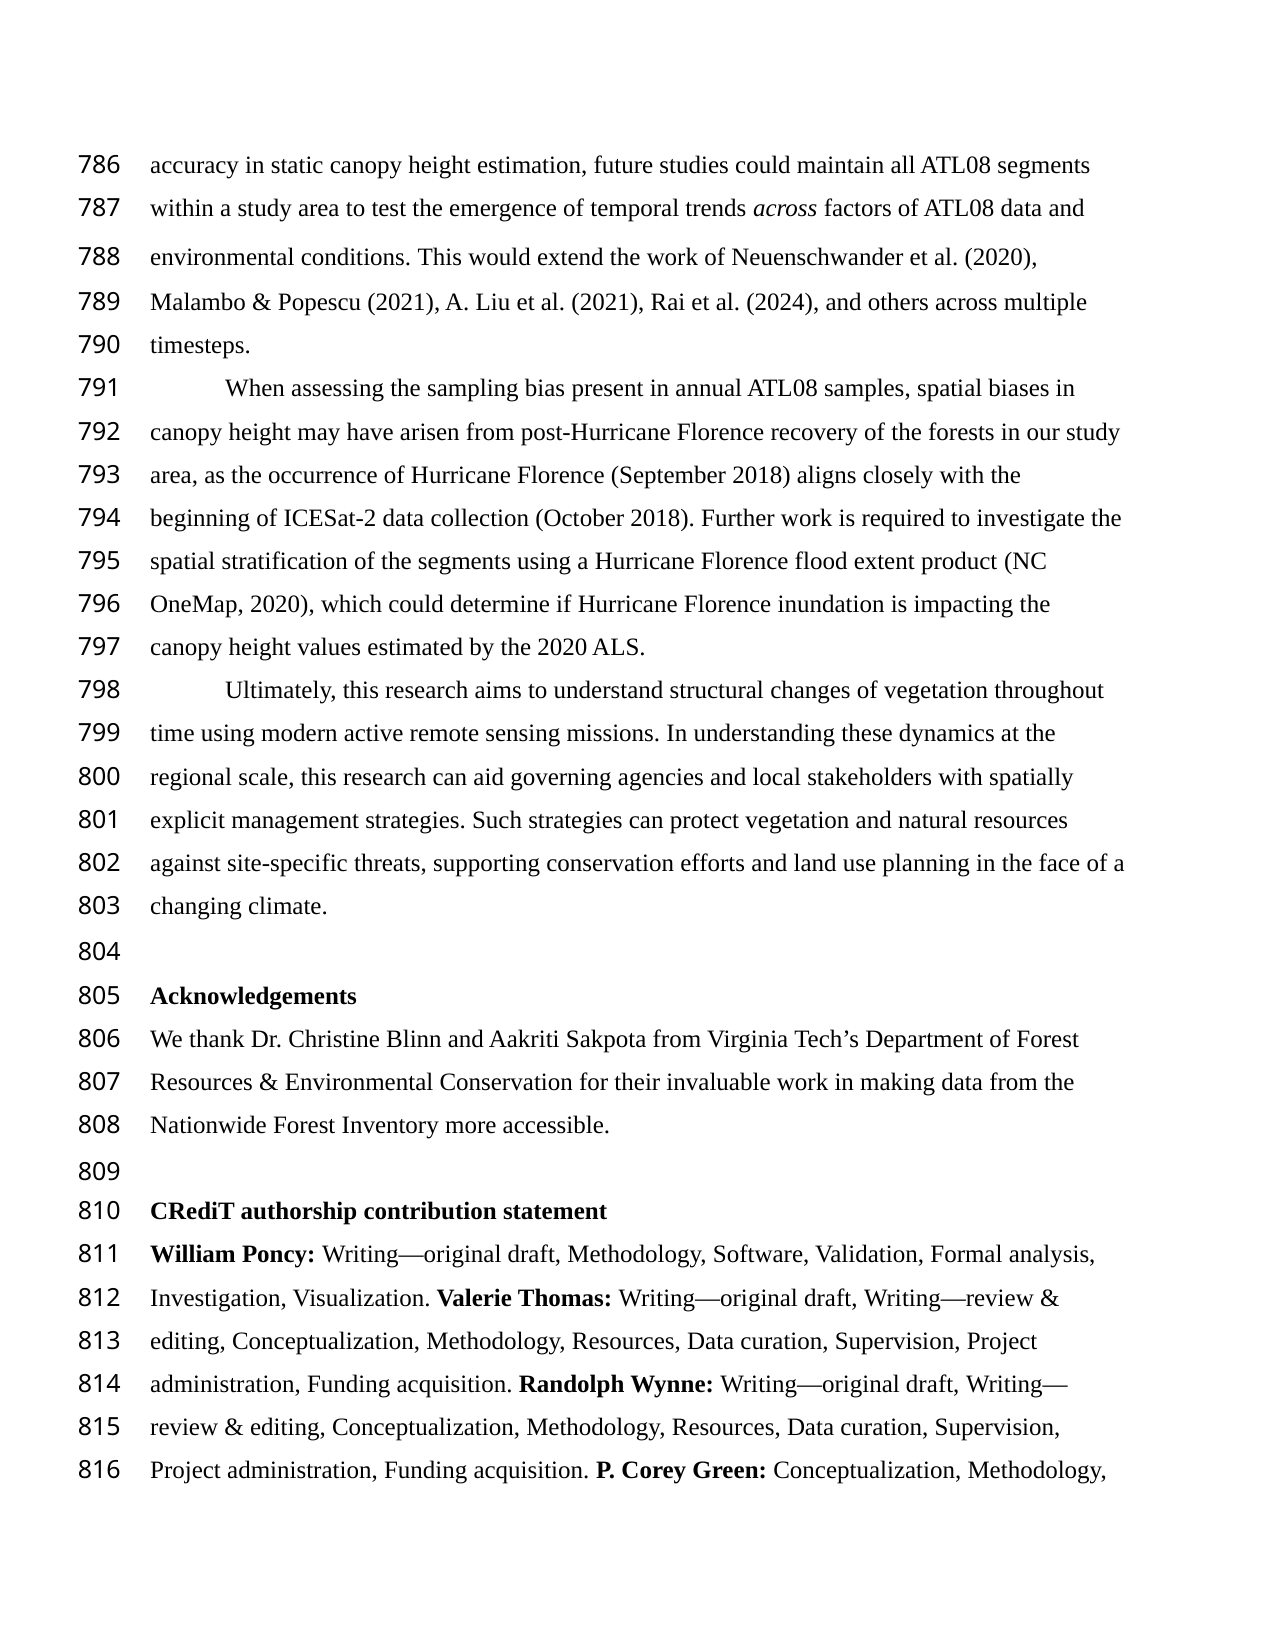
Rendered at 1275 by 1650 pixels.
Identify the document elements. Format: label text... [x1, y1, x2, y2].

text Ultimately, this research aims to understand structural changes of vegetation throughout time using modern active remote sensing missions. In understanding these dynamics at the regional scale, this research can aid governing agencies and local stakeholders with spatially explicit management strategies. Such strategies can protect vegetation and natural resources against site-specific threats, supporting conservation efforts and land use planning in the face of a changing climate. [150, 675, 1125, 920]
text Acknowledgements [150, 981, 1125, 1009]
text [150, 1239, 1125, 1484]
text We thank Dr. Christine Blinn and Aakriti Sakpota from Virginia Tech’s Department of Forest Resources & Environmental Conservation for their invaluable work in making data from the Nationwide Forest Inventory more accessible. [150, 1024, 1125, 1139]
text CRediT authorship contribution statement [150, 1196, 1125, 1225]
text When assessing the sampling bias present in annual ATL08 samples, spatial biases in canopy height may have arisen from post-Hurricane Florence recovery of the forests in our study area, as the occurrence of Hurricane Florence (September 2018) aligns closely with the beginning of ICESat-2 data collection (October 2018). Further work is required to investigate the spatial stratification of the segments using a Hurricane Florence flood extent product (NC OneMap, 2020), which could determine if Hurricane Florence inundation is impacting the canopy height values estimated by the 2020 ALS. [150, 373, 1125, 661]
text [150, 150, 1125, 359]
